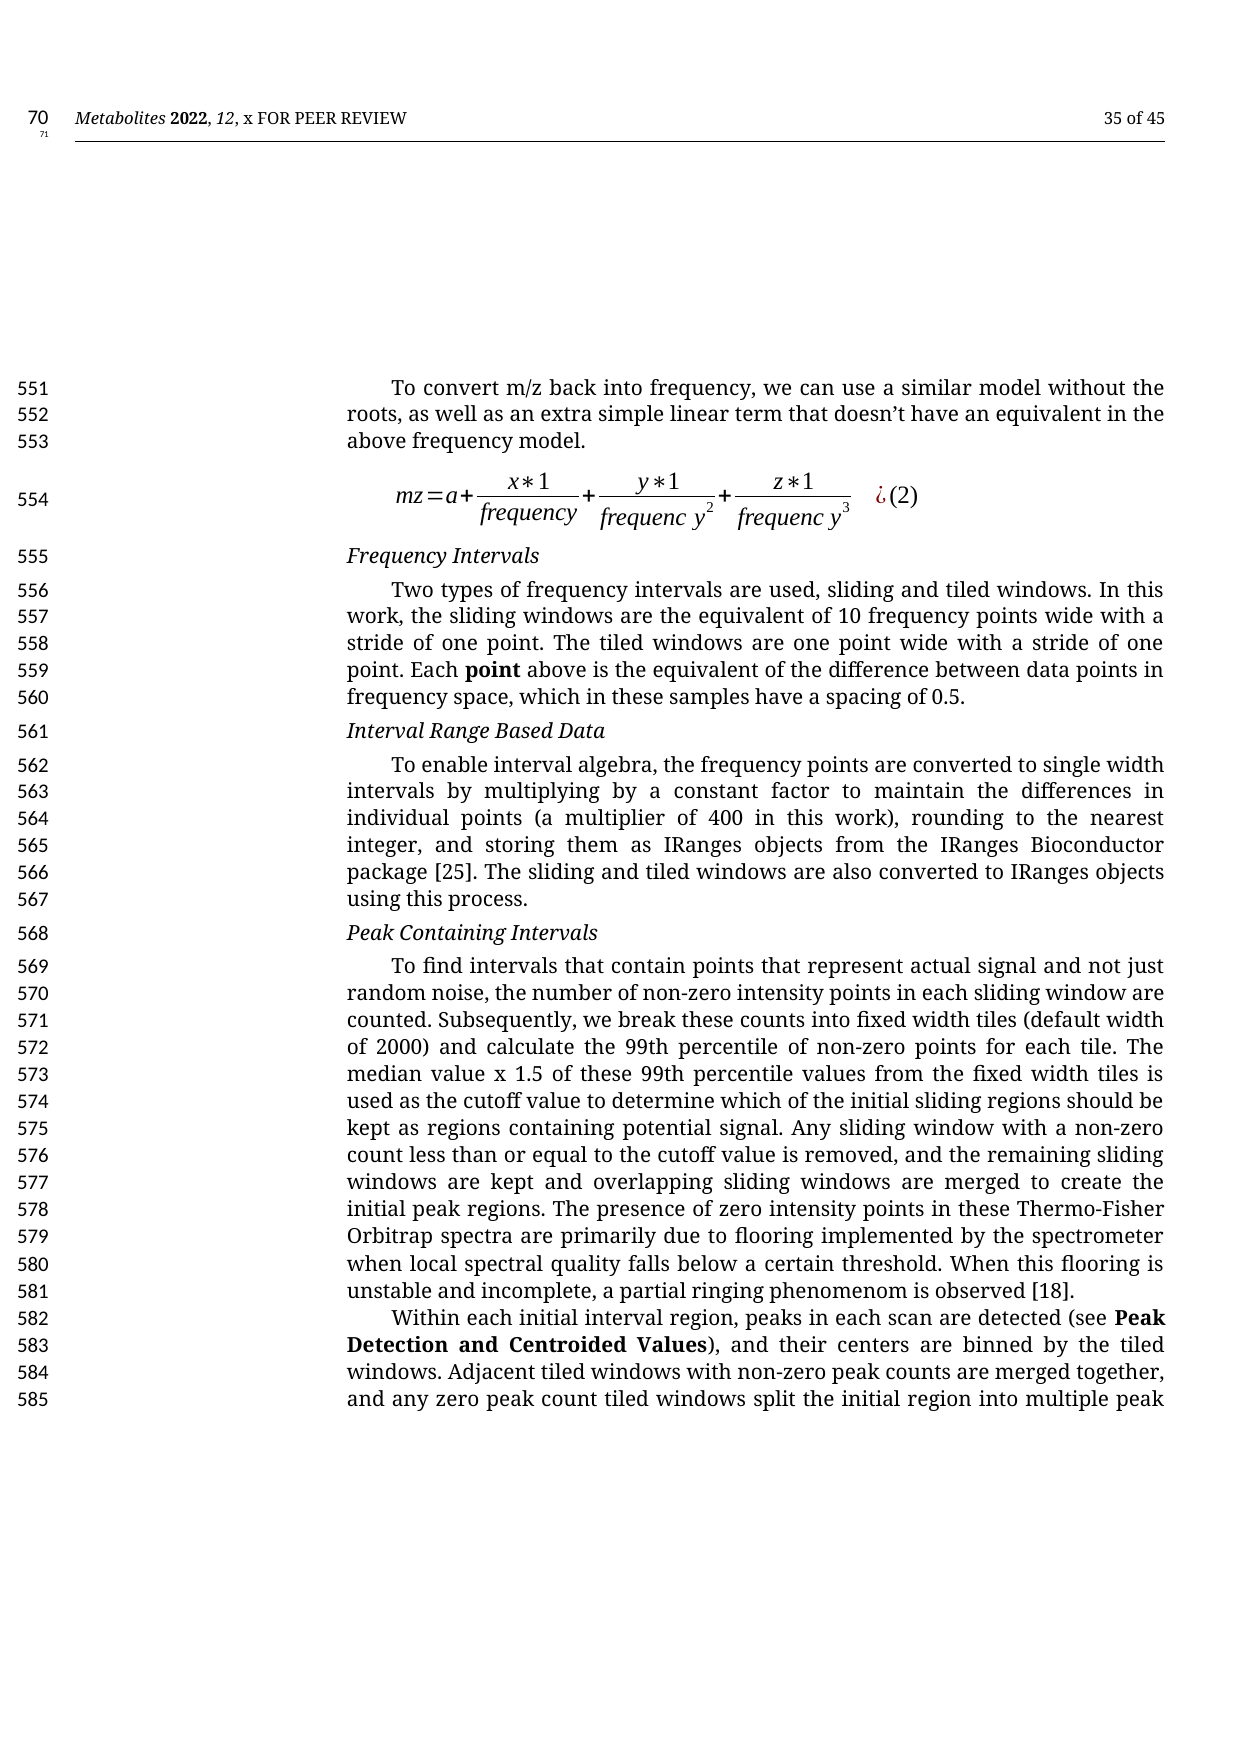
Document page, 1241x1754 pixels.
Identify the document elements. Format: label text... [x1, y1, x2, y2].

text To enable interval algebra, the frequency points are converted to single width intervals by multiplying by a constant factor to maintain the differences in individual points (a multiplier of 400 in this work), rounding to the nearest integer, and storing them as IRanges objects from the IRanges Bioconductor package [25]. The sliding and tiled windows are also converted to IRanges objects using this process. [347, 750, 1165, 913]
text To find intervals that contain points that represent actual signal and not just random noise, the number of non-zero intensity points in each sliding window are counted. Subsequently, we break these counts into fixed width tiles (default width of 2000) and calculate the 99th percentile of non-zero points for each tile. The median value x 1.5 of these 99th percentile values from the fixed width tiles is used as the cutoff value to determine which of the initial sliding regions should be kept as regions containing potential signal. Any sliding window with a non-zero count less than or equal to the cutoff value is removed, and the remaining sliding windows are kept and overlapping sliding windows are merged to create the initial peak regions. The presence of zero intensity points in these Thermo-Fisher Orbitrap spectra are primarily due to flooring implemented by the spectrometer when local spectral quality falls below a certain threshold. When this flooring is unstable and incomplete, a partial ringing phenomenom is observed [18]. [347, 952, 1165, 1304]
text To convert m/z back into frequency, we can use a similar model without the roots, as well as an extra simple linear term that doesn’t have an equivalent in the above frequency model. [347, 374, 1165, 455]
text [347, 1304, 1165, 1412]
text Two types of frequency intervals are used, sliding and tiled windows. In this work, the sliding windows are the equivalent of 10 frequency points wide with a stride of one point. The tiled windows are one point wide with a stride of one point. Each point above is the equivalent of the difference between data points in frequency space, which in these samples have a spacing of 0.5. [347, 576, 1165, 711]
subtitle Interval Range Based Data [347, 717, 1165, 744]
subtitle Frequency Intervals [347, 542, 1165, 569]
subtitle Peak Containing Intervals [347, 919, 1165, 946]
